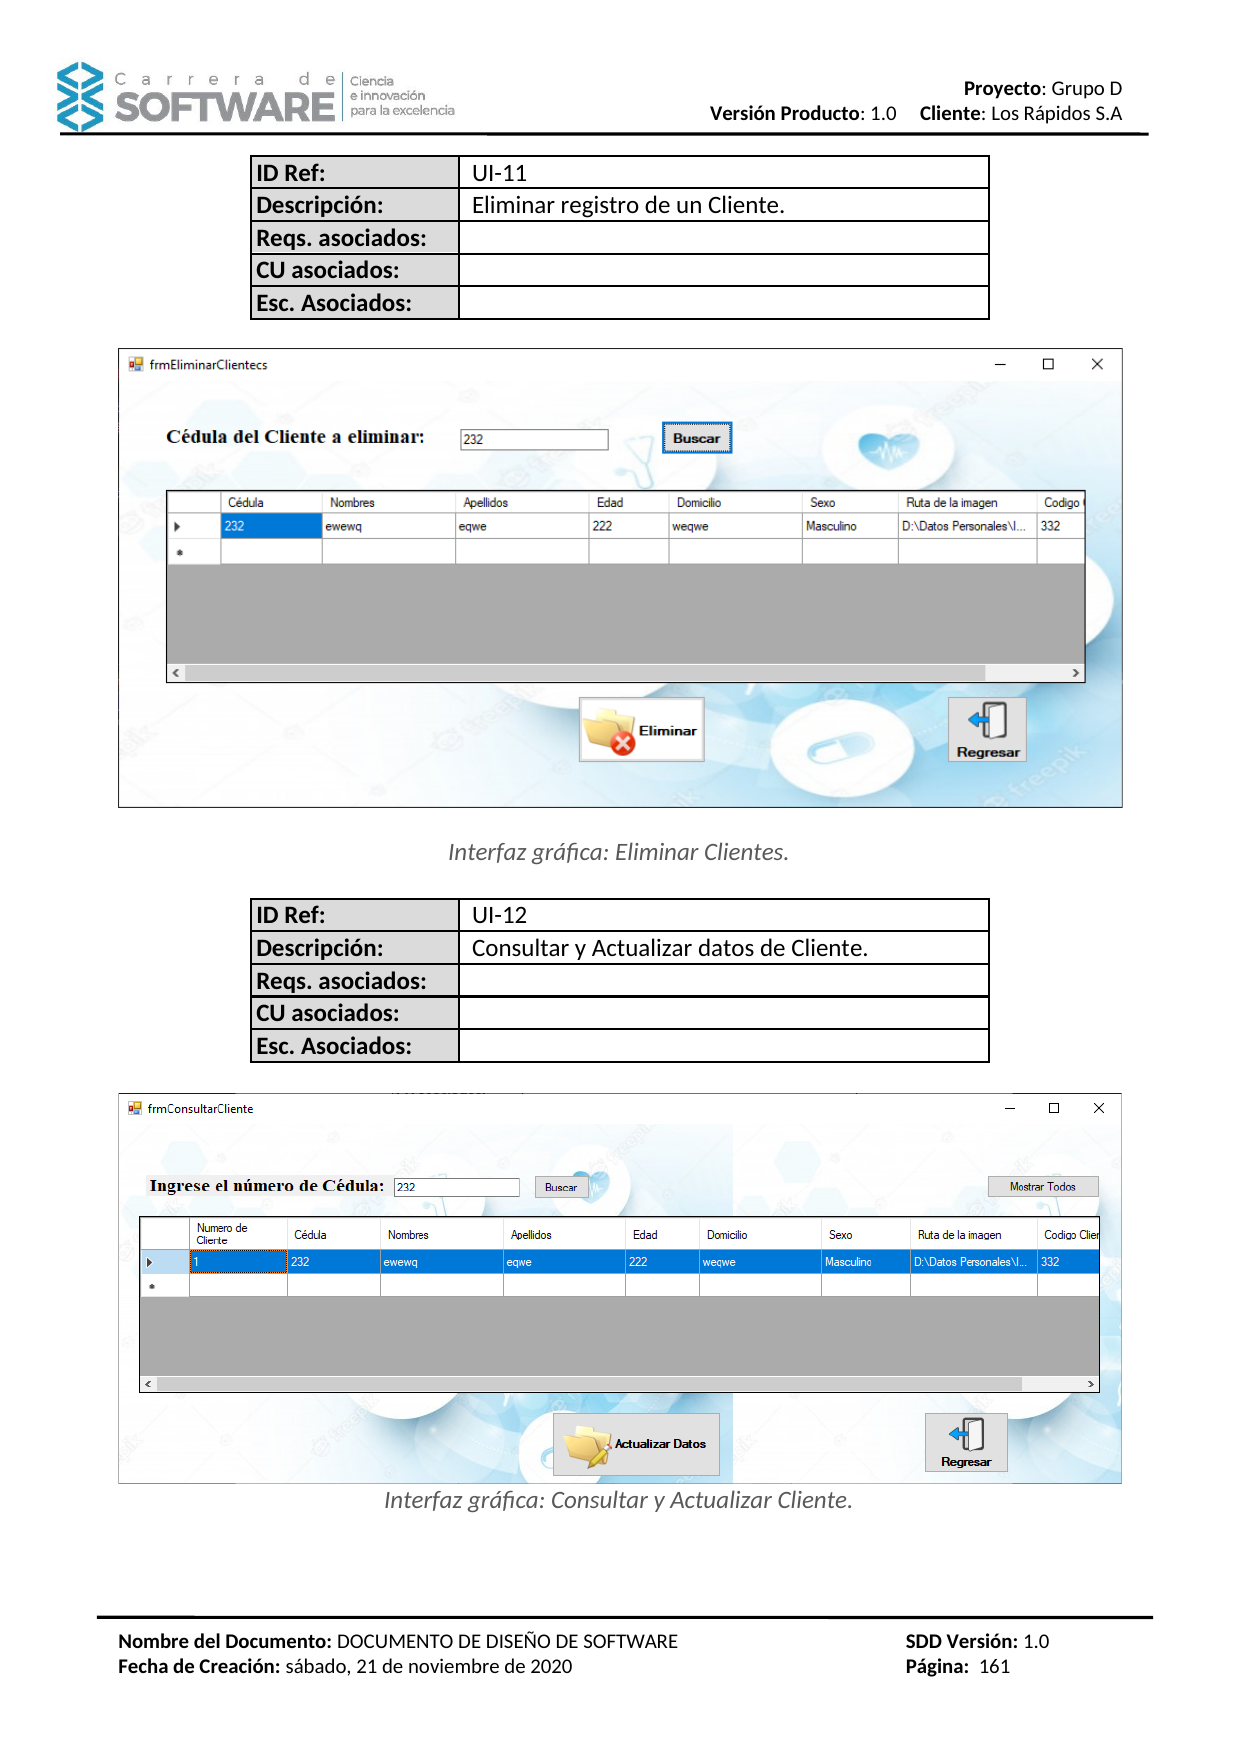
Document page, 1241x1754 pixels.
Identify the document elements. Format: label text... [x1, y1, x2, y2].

table_cell [460, 255, 988, 285]
table_cell Consultar y Actualizar datos de Cliente. [460, 932, 988, 963]
table_cell Esc. Asociados: [252, 1030, 458, 1061]
table_cell CU asociados: [252, 998, 458, 1028]
table_header UI-12 [460, 900, 988, 930]
picture [118, 348, 1123, 808]
table_header UI-11 [460, 157, 988, 187]
table_cell Reqs. asociados: [252, 222, 458, 252]
picture [118, 1093, 1122, 1484]
table_cell Descripción: [252, 932, 458, 963]
table_cell CU asociados: [252, 255, 458, 285]
table_cell Esc. Asociados: [252, 287, 458, 318]
table_cell [460, 222, 988, 252]
table_cell Eliminar registro de un Cliente. [460, 189, 988, 220]
text Interfaz gráfica: Consultar y Actualizar Cliente. [118, 1484, 1122, 1514]
table_cell [460, 287, 988, 318]
text Interfaz gráfica: Eliminar Clientes. [118, 837, 1122, 867]
table_cell Descripción: [252, 189, 458, 220]
picture [46, 46, 461, 154]
table_cell [460, 1030, 988, 1061]
table_cell [460, 998, 988, 1028]
table_header ID Ref: [252, 157, 458, 187]
table_cell Reqs. asociados: [252, 965, 458, 995]
table_cell [460, 965, 988, 995]
table_header ID Ref: [252, 900, 458, 930]
